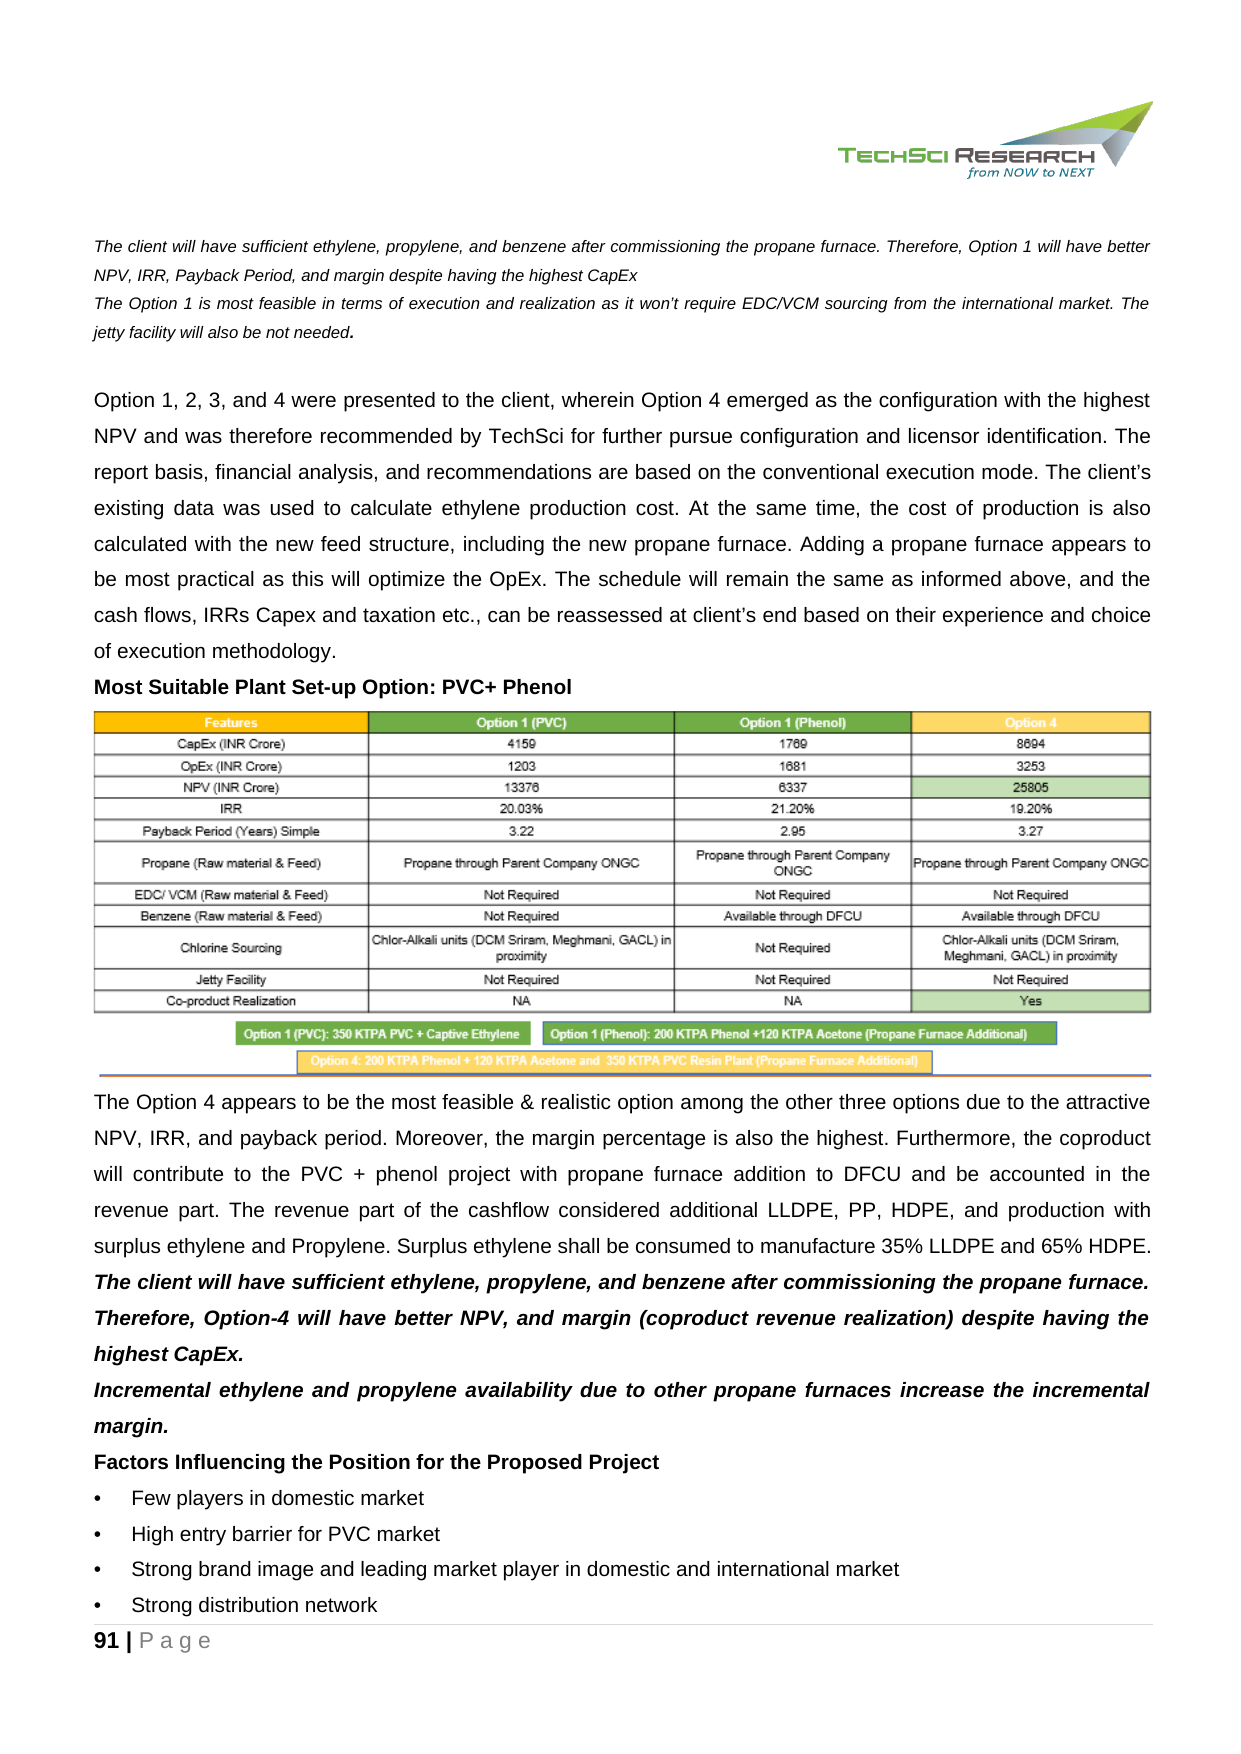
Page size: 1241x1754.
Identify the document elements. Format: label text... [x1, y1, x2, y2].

text Option 1, 2, 3, and 4 were presented to the client, wherein Option 4 emerged as the configuration with the highest NPV and was therefore recommended by TechSci for further pursue configuration and licensor identification. The report basis, financial analysis, and recommendations are based on the conventional execution mode. The client’s existing data was used to calculate ethylene production cost. At the same time, the cost of production is also calculated with the new feed structure, including the new propane furnace. Adding a propane furnace appears to be most practical as this will optimize the OpEx. The schedule will remain the same as informed above, and the cash flows, IRRs Capex and taxation etc., can be reassessed at client’s end based on their experience and choice of execution methodology. [94, 388, 1153, 663]
text Factors Influencing the Position for the Proposed Project [94, 1449, 1153, 1473]
text Incremental ethylene and propylene availability due to other propane furnaces increase the incremental margin. [94, 1378, 1153, 1437]
list Strong distribution network [94, 1593, 1153, 1617]
text The client will have sufficient ethylene, propylene, and benzene after commissioning the propane furnace. Therefore, Option-4 will have better NPV, and margin (coproduct revenue realization) despite having the highest CapEx. [94, 1270, 1153, 1366]
list High entry barrier for PVC market [94, 1521, 1153, 1545]
text Most Suitable Plant Set-up Option: PVC+ Phenol [94, 675, 1153, 699]
text The Option 4 appears to be the most feasible & realistic option among the other three options due to the attractive NPV, IRR, and payback period. Moreover, the margin percentage is also the highest. Furthermore, the coproduct will contribute to the PVC + phenol project with propane furnace addition to DFCU and be accounted in the revenue part. The revenue part of the cashflow considered additional LLDPE, PP, HDPE, and production with surplus ethylene and Propylene. Surplus ethylene shall be consumed to manufacture 35% LLDPE and 65% HDPE. [94, 1090, 1153, 1258]
picture [93, 711, 1154, 1077]
text The client will have sufficient ethylene, propylene, and benzene after commissioning the propane furnace. Therefore, Option 1 will have better NPV, IRR, Payback Period, and margin despite having the highest CapEx [94, 237, 1153, 284]
picture [835, 100, 1154, 180]
text The Option 1 is most feasible in terms of execution and realization as it won’t require EDC/VCM sourcing from the international market. The jetty facility will also be not needed. [94, 294, 1153, 342]
list Strong brand image and leading market player in domestic and international market [94, 1557, 1153, 1581]
list Few players in domestic market [94, 1485, 1153, 1509]
